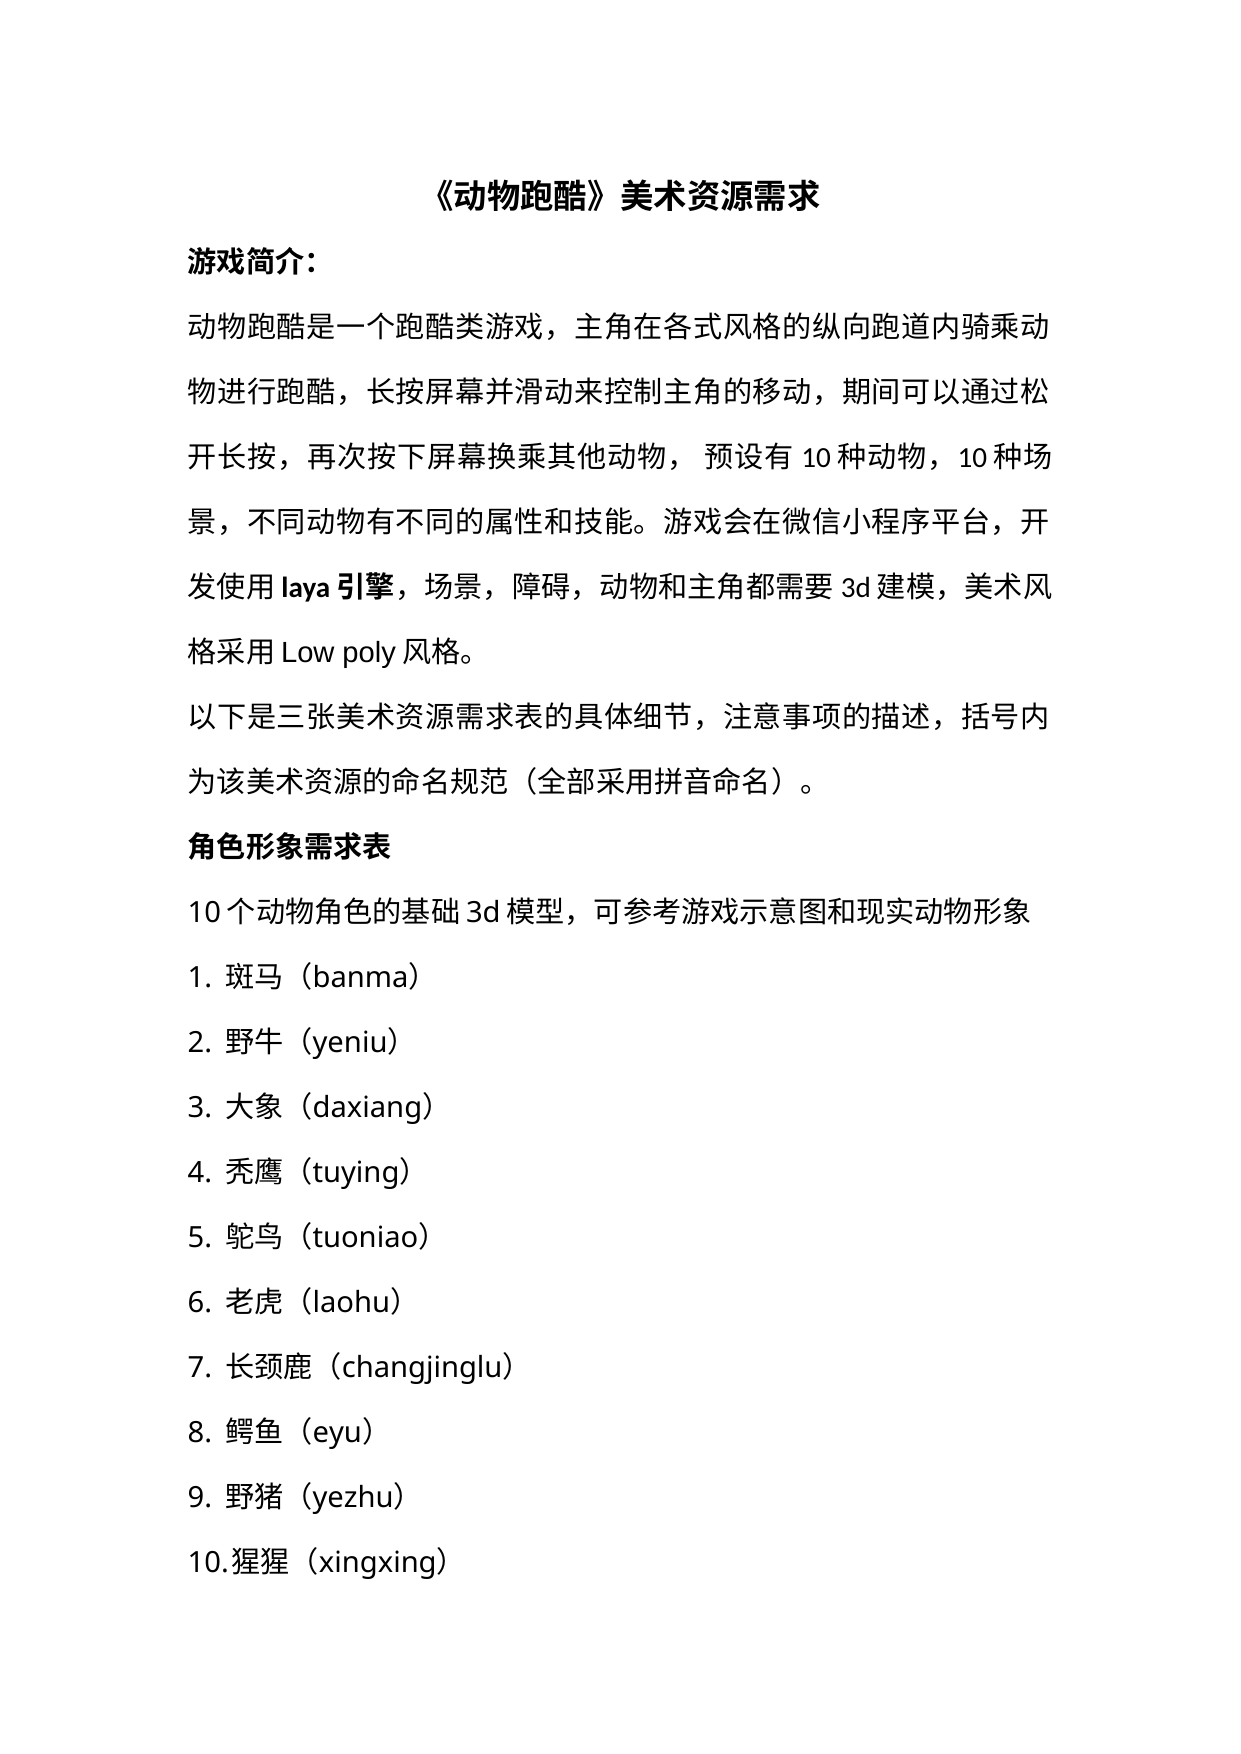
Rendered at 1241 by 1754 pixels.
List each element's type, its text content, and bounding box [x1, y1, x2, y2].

list 大象（daxiang） [187, 1072, 1053, 1137]
list 老虎（laohu） [187, 1267, 1053, 1332]
text 动物跑酷是一个跑酷类游戏，主角在各式风格的纵向跑道内骑乘动物进行跑酷，长按屏幕并滑动来控制主角的移动，期间可以通过松开长按，再次按下屏幕换乘其他动物， 预设有10种动物，10种场景，不同动物有不同的属性和技能。游戏会在微信小程序平台，开发使用laya引擎，场景，障碍，动物和主角都需要3d建模，美术风格采用Low poly风格。 [187, 292, 1053, 682]
list 斑马（banma） [187, 942, 1053, 1007]
list 猩猩（xingxing） [187, 1527, 1053, 1592]
text 以下是三张美术资源需求表的具体细节，注意事项的描述，括号内为该美术资源的命名规范（全部采用拼音命名）。 [187, 682, 1053, 812]
list 野牛（yeniu） [187, 1007, 1053, 1072]
list 鸵鸟（tuoniao） [187, 1202, 1053, 1267]
list 秃鹰（tuying） [187, 1137, 1053, 1202]
text 《动物跑酷》美术资源需求 [187, 162, 1053, 227]
text 游戏简介： [187, 227, 1053, 292]
list 野猪（yezhu） [187, 1462, 1053, 1527]
list 鳄鱼（eyu） [187, 1397, 1053, 1462]
text 角色形象需求表 [187, 812, 1053, 877]
list 长颈鹿（changjinglu） [187, 1332, 1053, 1397]
text 10个动物角色的基础3d模型，可参考游戏示意图和现实动物形象 [187, 877, 1053, 942]
